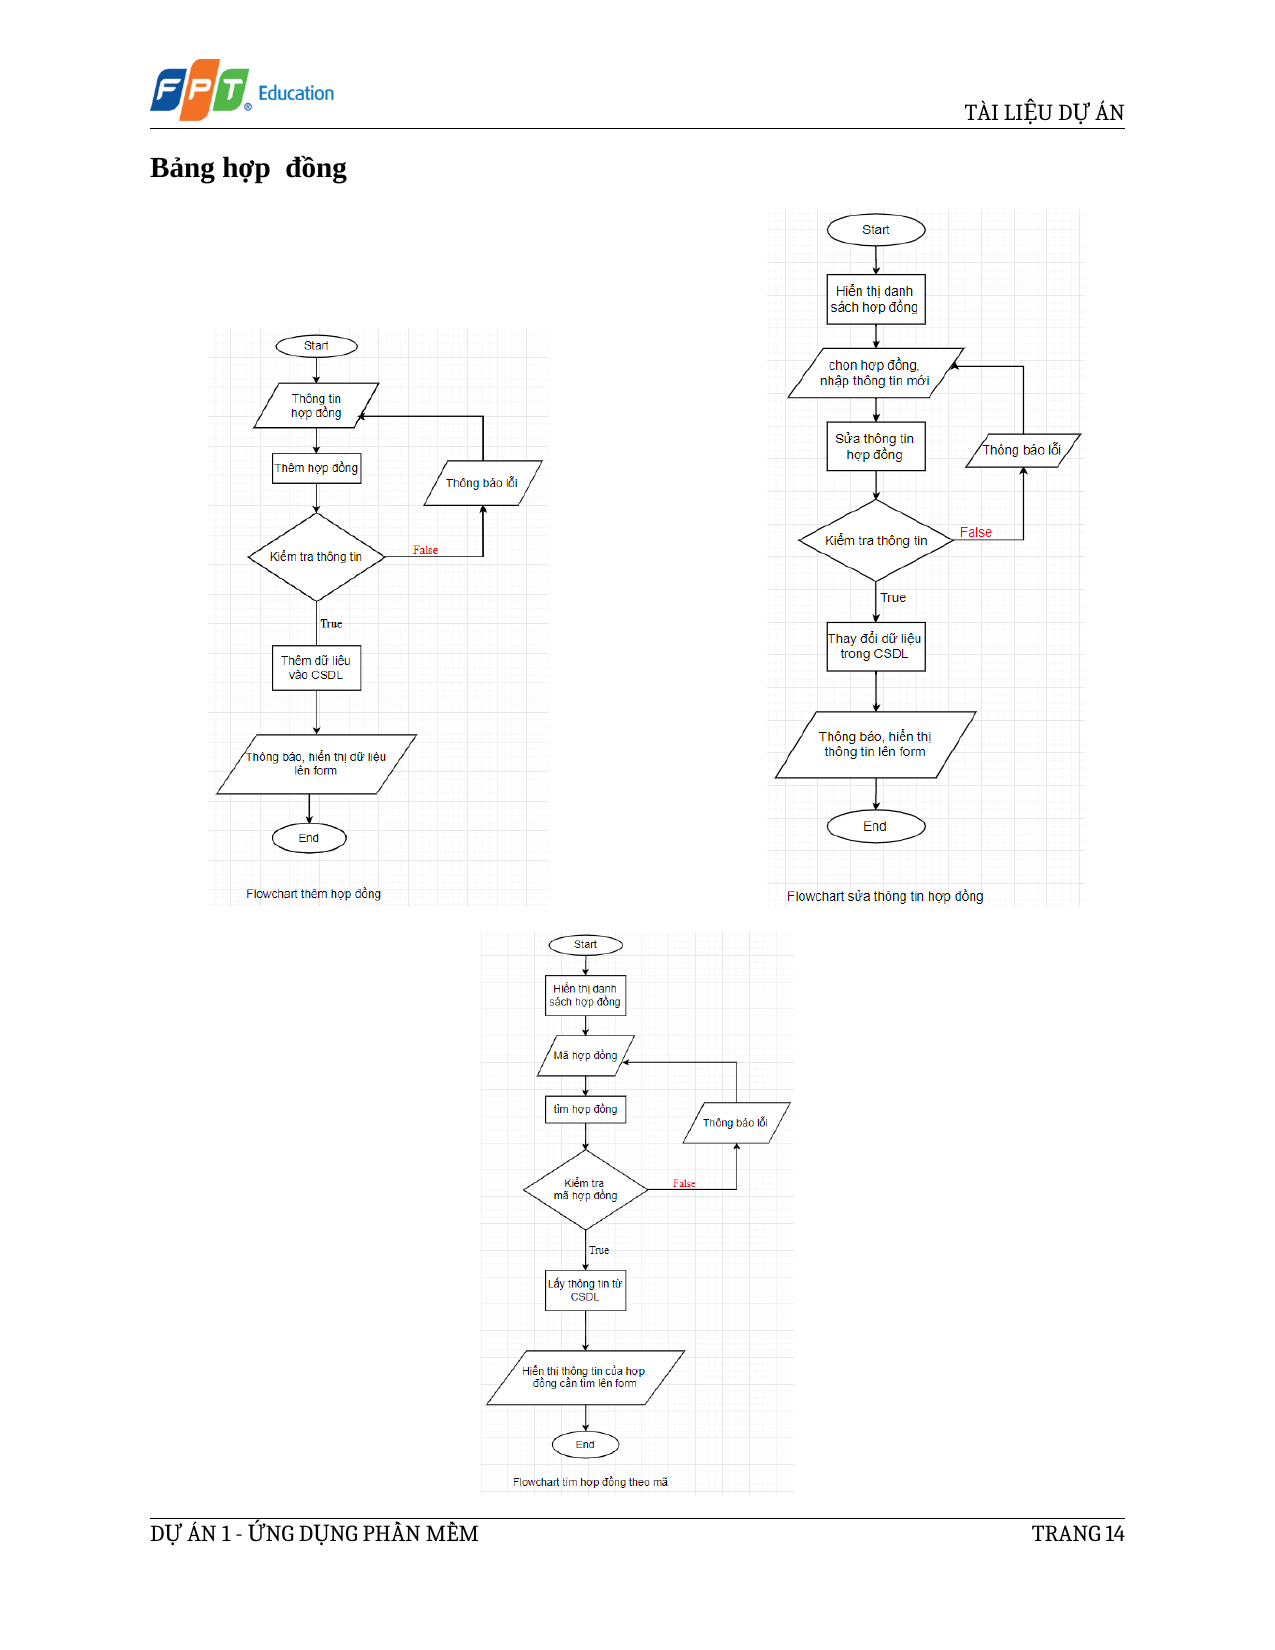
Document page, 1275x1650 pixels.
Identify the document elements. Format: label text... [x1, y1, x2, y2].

text Bảng hợp đồng [150, 150, 1125, 183]
picture [767, 209, 1085, 907]
picture [208, 328, 549, 907]
picture [480, 932, 795, 1495]
picture [150, 59, 336, 121]
